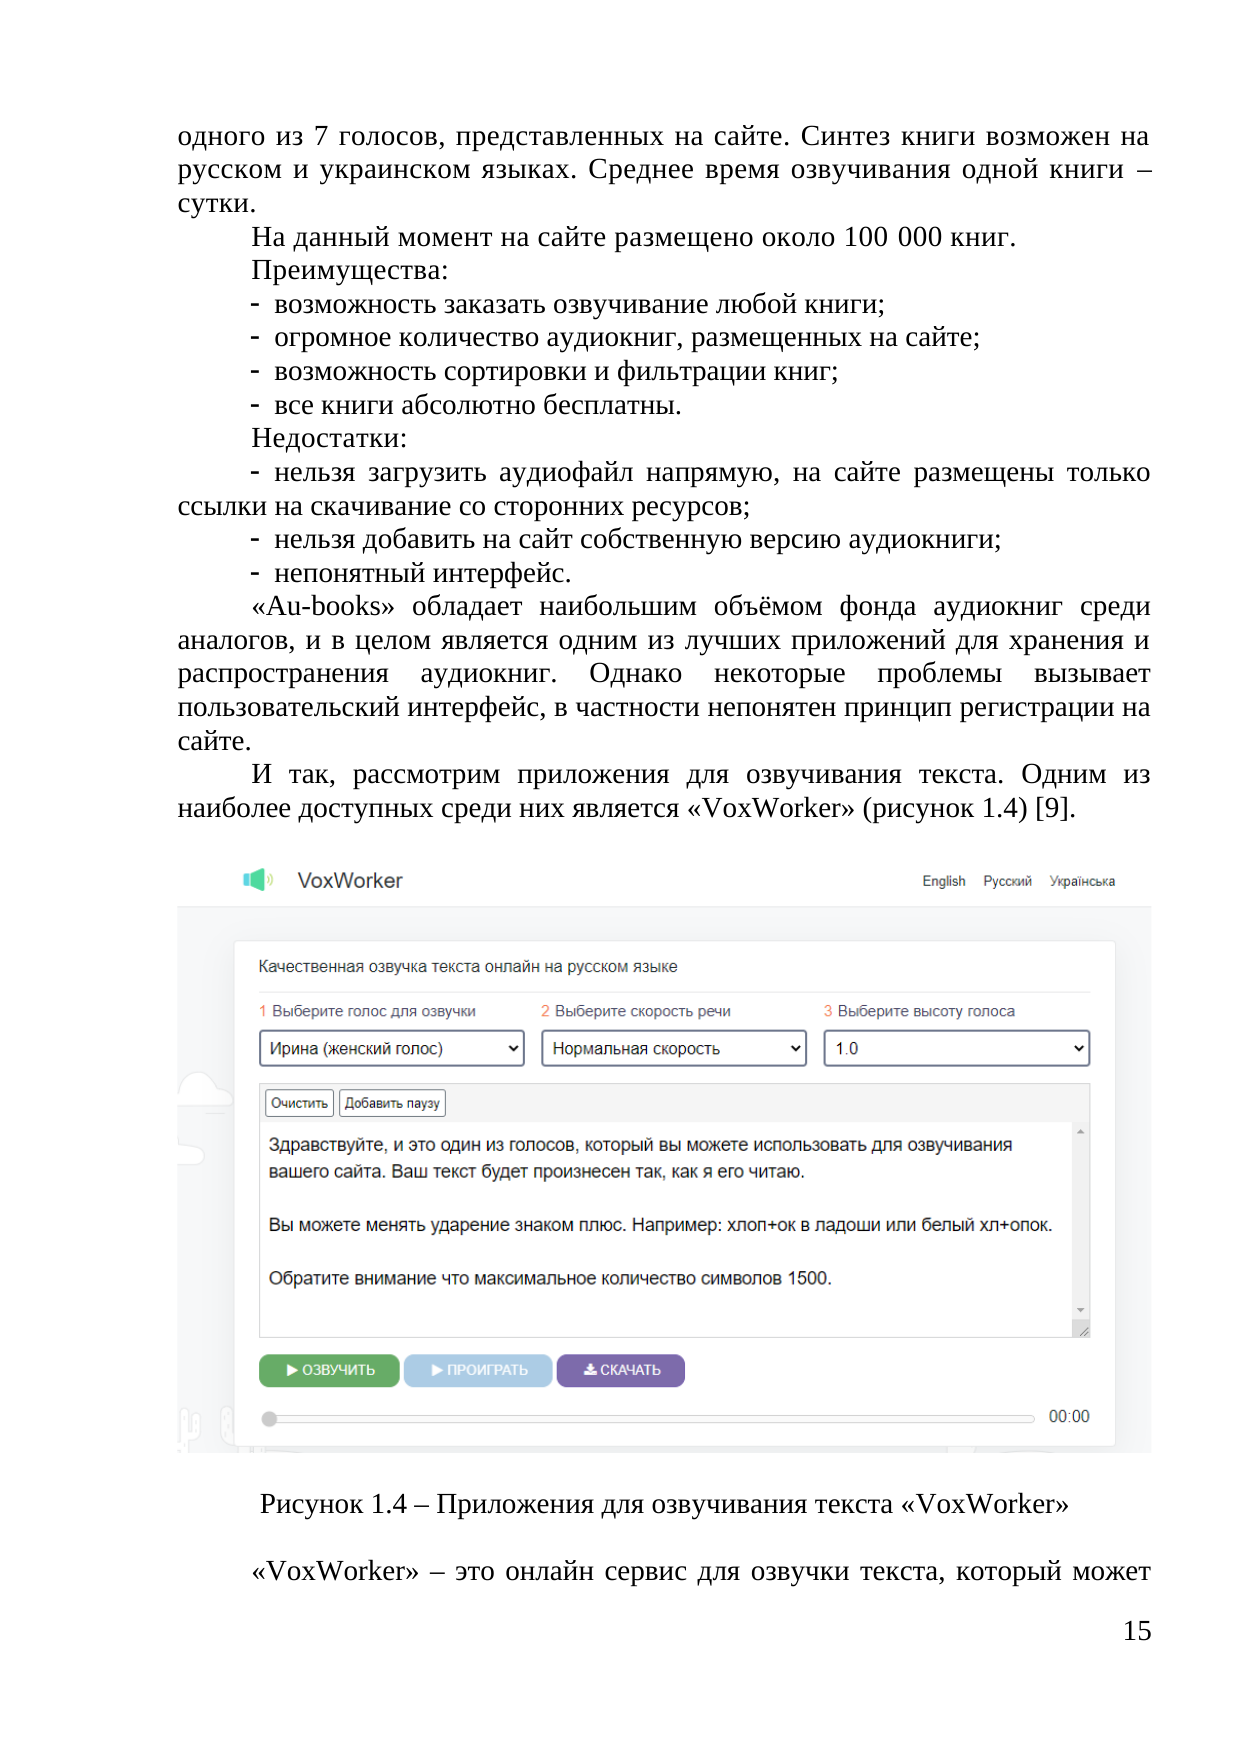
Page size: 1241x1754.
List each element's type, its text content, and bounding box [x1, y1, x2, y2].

picture [177, 856, 1152, 1453]
text Преимущества: [177, 252, 1152, 286]
text Недостатки: [177, 420, 1152, 454]
text И так, рассмотрим приложения для озвучивания текста. Одним из наиболее доступных среди них является «VoxWorker» (рисунок 1.4) [9]. [177, 756, 1152, 823]
text все книги абсолютно бесплатны. [177, 387, 1152, 420]
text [177, 118, 1152, 219]
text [177, 1553, 1152, 1587]
text возможность заказать озвучивание любой книги; [177, 286, 1152, 319]
text непонятный интерфейс. [177, 555, 1152, 588]
text огромное количество аудиокниг, размещенных на сайте; [177, 319, 1152, 353]
text нельзя загрузить аудиофайл напрямую, на сайте размещены только ссылки на скачивание со сторонних ресурсов; [177, 454, 1152, 521]
text На данный момент на сайте размещено около 100 000 книг. [177, 219, 1152, 252]
text Рисунок 1.4 – Приложения для озвучивания текста «VoxWorker» [177, 1486, 1152, 1520]
text нельзя добавить на сайт собственную версию аудиокниги; [177, 521, 1152, 555]
text возможность сортировки и фильтрации книг; [177, 353, 1152, 387]
text «Au-books» обладает наибольшим объёмом фонда аудиокниг среди аналогов, и в целом является одним из лучших приложений для хранения и распространения аудиокниг. Однако некоторые проблемы вызывает пользовательский интерфейс, в частности непонятен принцип регистрации на сайте. [177, 588, 1152, 756]
